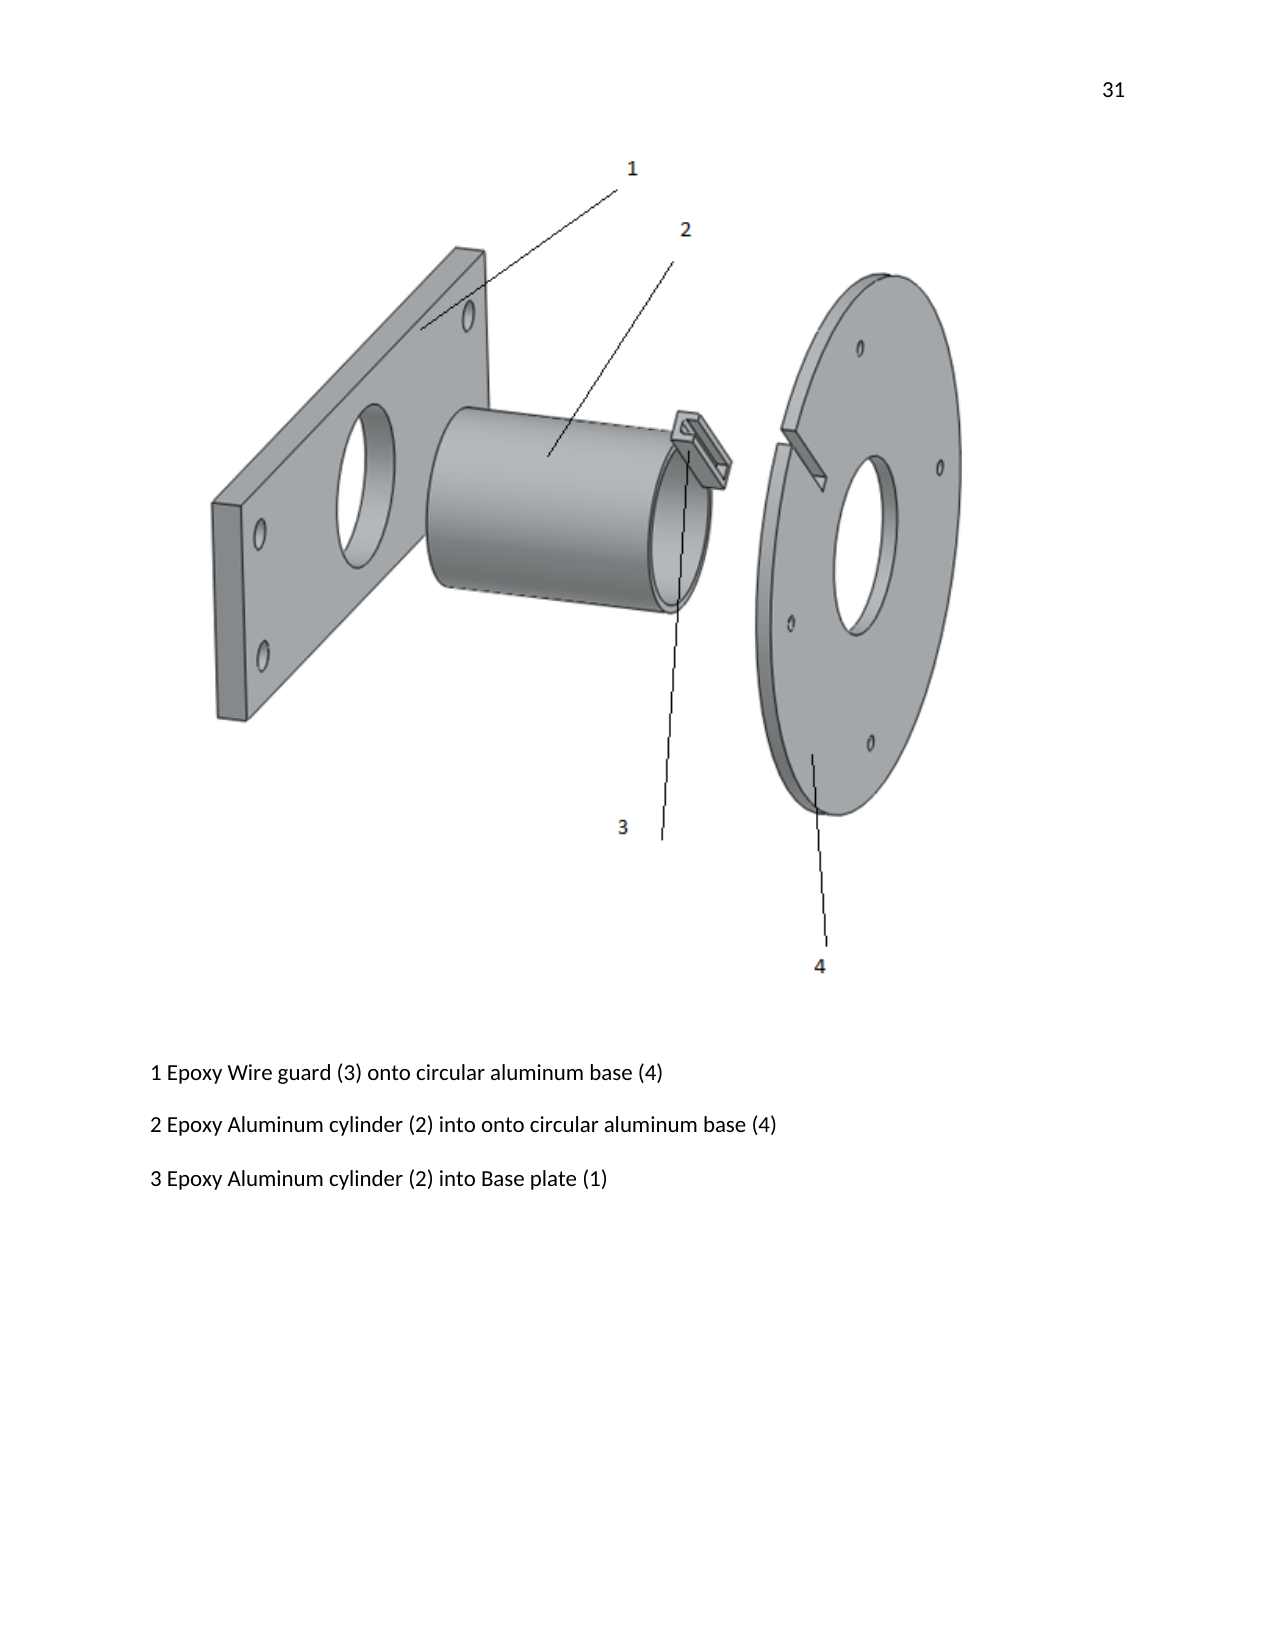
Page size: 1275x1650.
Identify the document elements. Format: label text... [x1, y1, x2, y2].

picture [150, 150, 1009, 1033]
text 3 Epoxy Aluminum cylinder (2) into Base plate (1) [150, 1164, 1125, 1192]
text 2 Epoxy Aluminum cylinder (2) into onto circular aluminum base (4) [150, 1111, 1125, 1139]
text 1 Epoxy Wire guard (3) onto circular aluminum base (4) [150, 1058, 1125, 1086]
